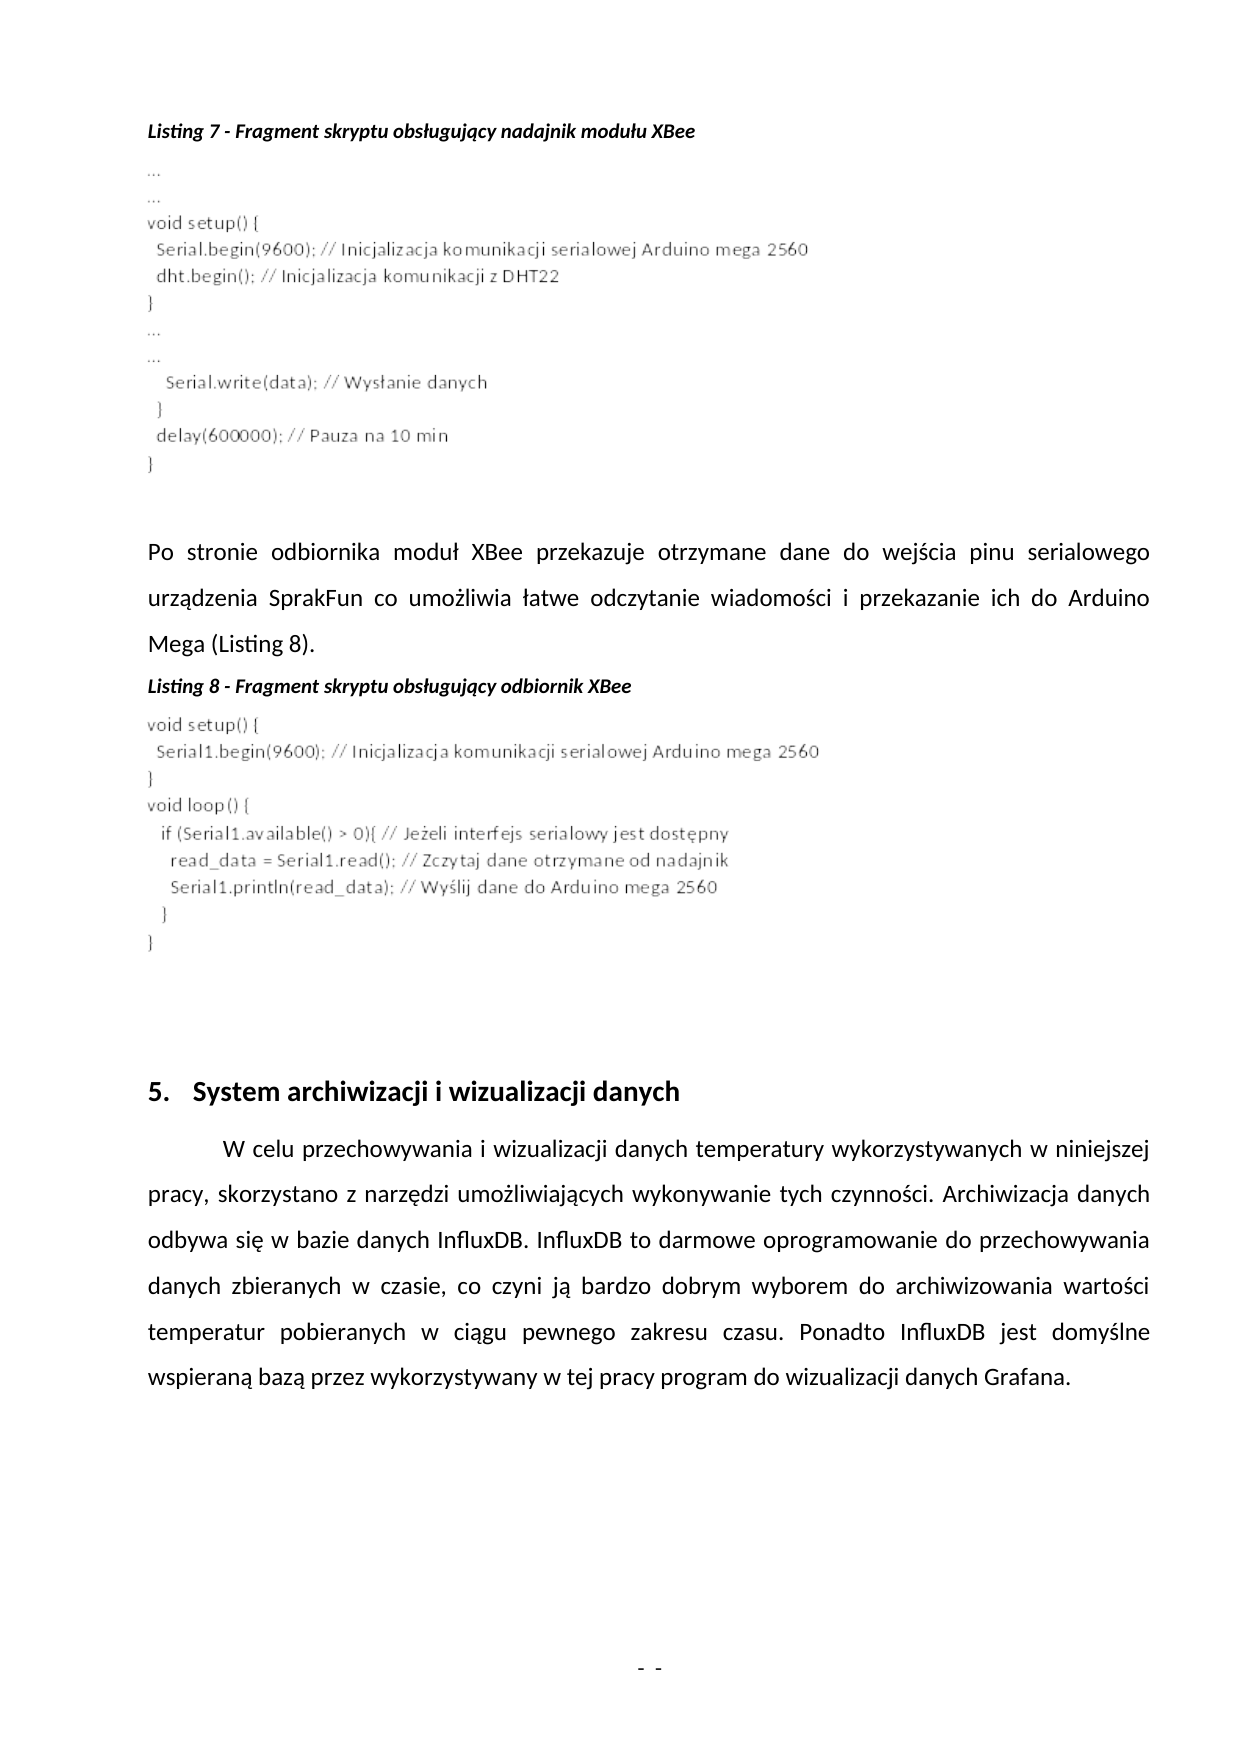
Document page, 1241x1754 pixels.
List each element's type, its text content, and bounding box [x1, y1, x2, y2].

text Listing 7 - Fragment skryptu obsługujący nadajnik modułu XBee [148, 118, 1152, 143]
text Listing 8 - Fragment skryptu obsługujący odbiornik XBee [148, 673, 1152, 699]
text Po stronie odbiornika moduł XBee przekazuje otrzymane dane do wejścia pinu serialowego urządzenia SprakFun co umożliwia łatwe odczytanie wiadomości i przekazanie ich do Arduino Mega (Listing 8). [148, 536, 1152, 658]
text W celu przechowywania i wizualizacji danych temperatury wykorzystywanych w niniejszej pracy, skorzystano z narzędzi umożliwiających wykonywanie tych czynności. Archiwizacja danych odbywa się w bazie danych InfluxDB. InfluxDB to darmowe oprogramowanie do przechowywania danych zbieranych w czasie, co czyni ją bardzo dobrym wyborem do archiwizowania wartości temperatur pobieranych w ciągu pewnego zakresu czasu. Ponadto InfluxDB jest domyślne wspieraną bazą przez wykorzystywany w tej pracy program do wizualizacji danych Grafana. [148, 1133, 1152, 1392]
subtitle System archiwizacji i wizualizacji danych [148, 1073, 1152, 1109]
